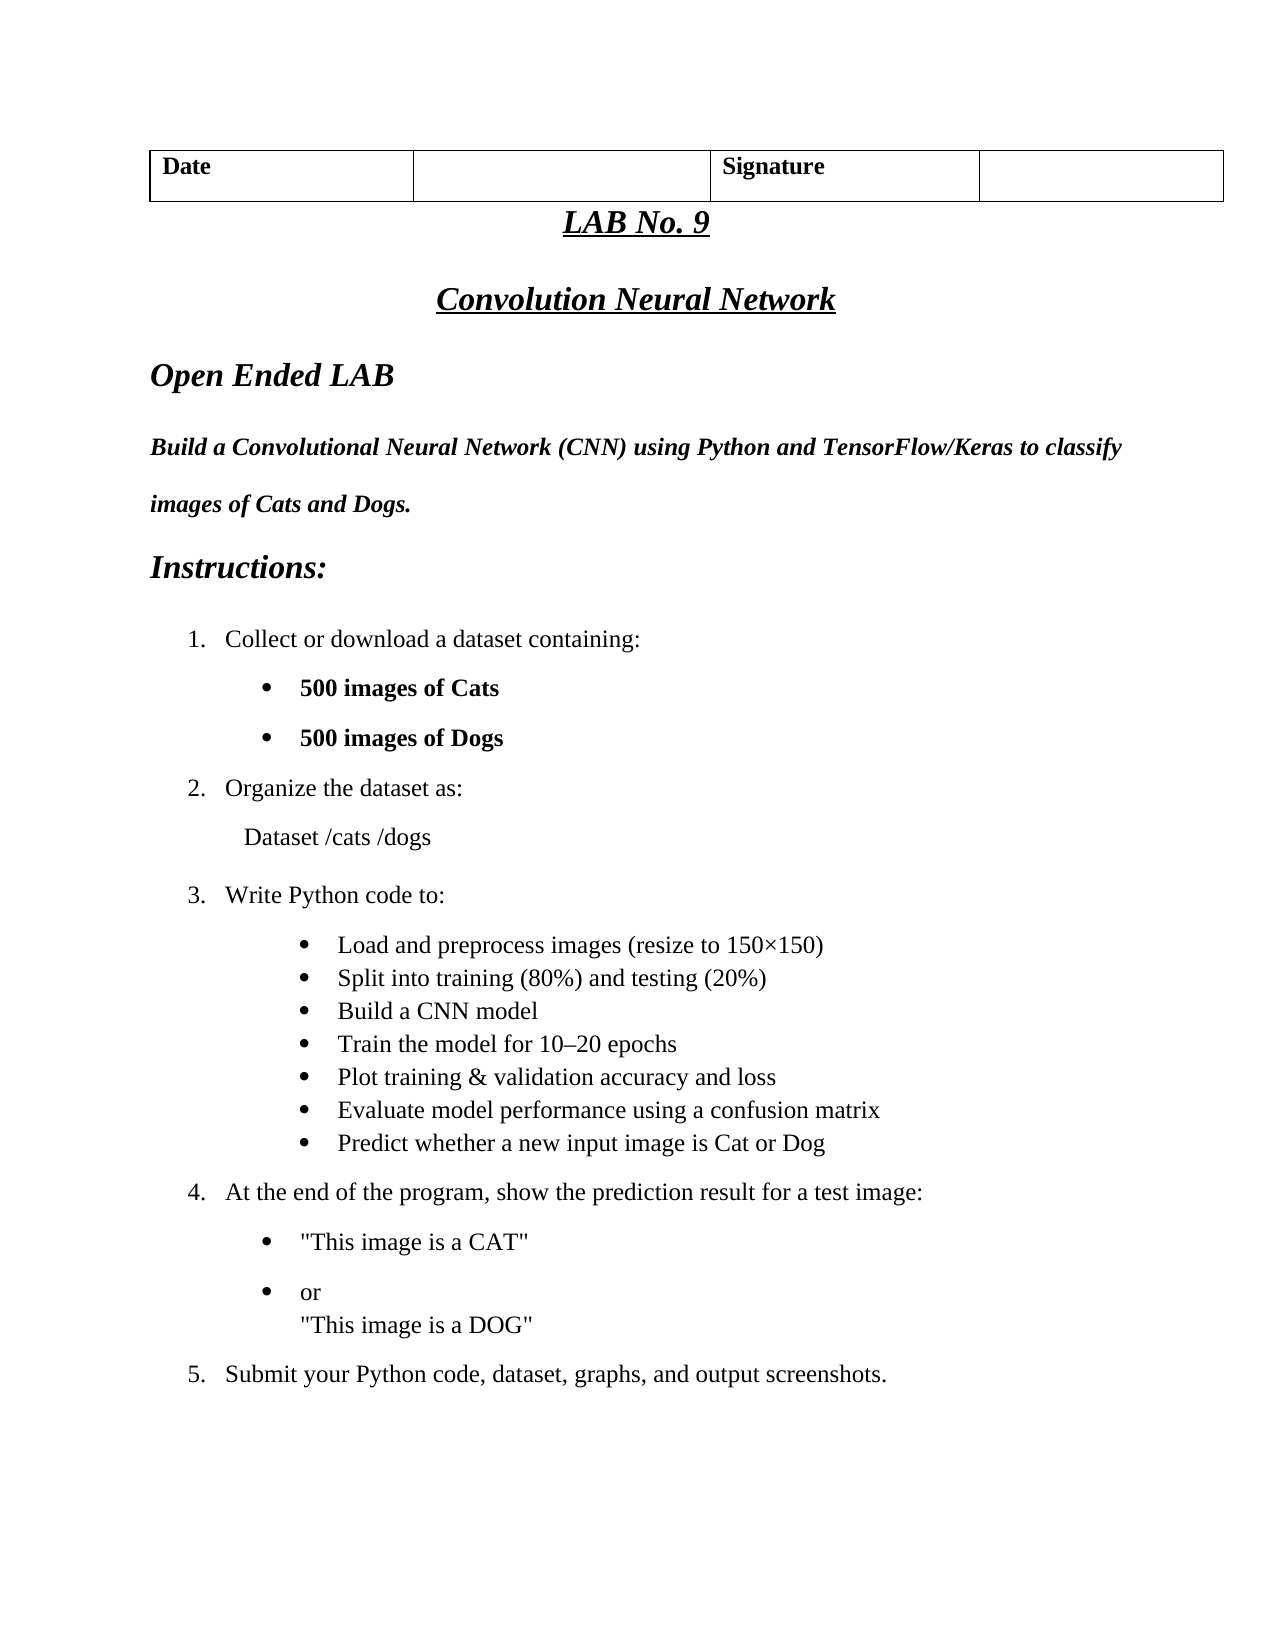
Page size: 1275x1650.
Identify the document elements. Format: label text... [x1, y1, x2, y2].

text LAB No. 9 [150, 202, 1125, 240]
list Load and preprocess images (resize to 150×150) [300, 930, 1125, 958]
list Organize the dataset as: [187, 773, 1125, 802]
list Submit your Python code, dataset, graphs, and output screenshots. [187, 1359, 1125, 1388]
list Build a CNN model [300, 996, 1125, 1024]
text Instructions: [150, 547, 1125, 585]
list Train the model for 10–20 epochs [300, 1029, 1125, 1057]
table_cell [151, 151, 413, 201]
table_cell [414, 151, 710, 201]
list 500 images of Cats [262, 673, 1125, 702]
list or "This image is a DOG" [262, 1277, 1125, 1339]
text Convolution Neural Network [150, 279, 1125, 317]
list Predict whether a new input image is Cat or Dog [300, 1128, 1125, 1157]
text Open Ended LAB [150, 355, 1125, 394]
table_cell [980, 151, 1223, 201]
list Write Python code to: [187, 880, 1125, 909]
list 500 images of Dogs [262, 723, 1125, 752]
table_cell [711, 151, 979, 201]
list At the end of the program, show the prediction result for a test image: [187, 1177, 1125, 1206]
list Plot training & validation accuracy and loss [300, 1062, 1125, 1091]
list "This image is a CAT" [262, 1227, 1125, 1256]
text Dataset /cats /dogs [150, 822, 1125, 851]
list Collect or download a dataset containing: [187, 624, 1125, 652]
text Build a Convolutional Neural Network (CNN) using Python and TensorFlow/Keras to classify images of Cats and Dogs. [150, 432, 1125, 518]
list Evaluate model performance using a confusion matrix [300, 1095, 1125, 1123]
list Split into training (80%) and testing (20%) [300, 963, 1125, 991]
